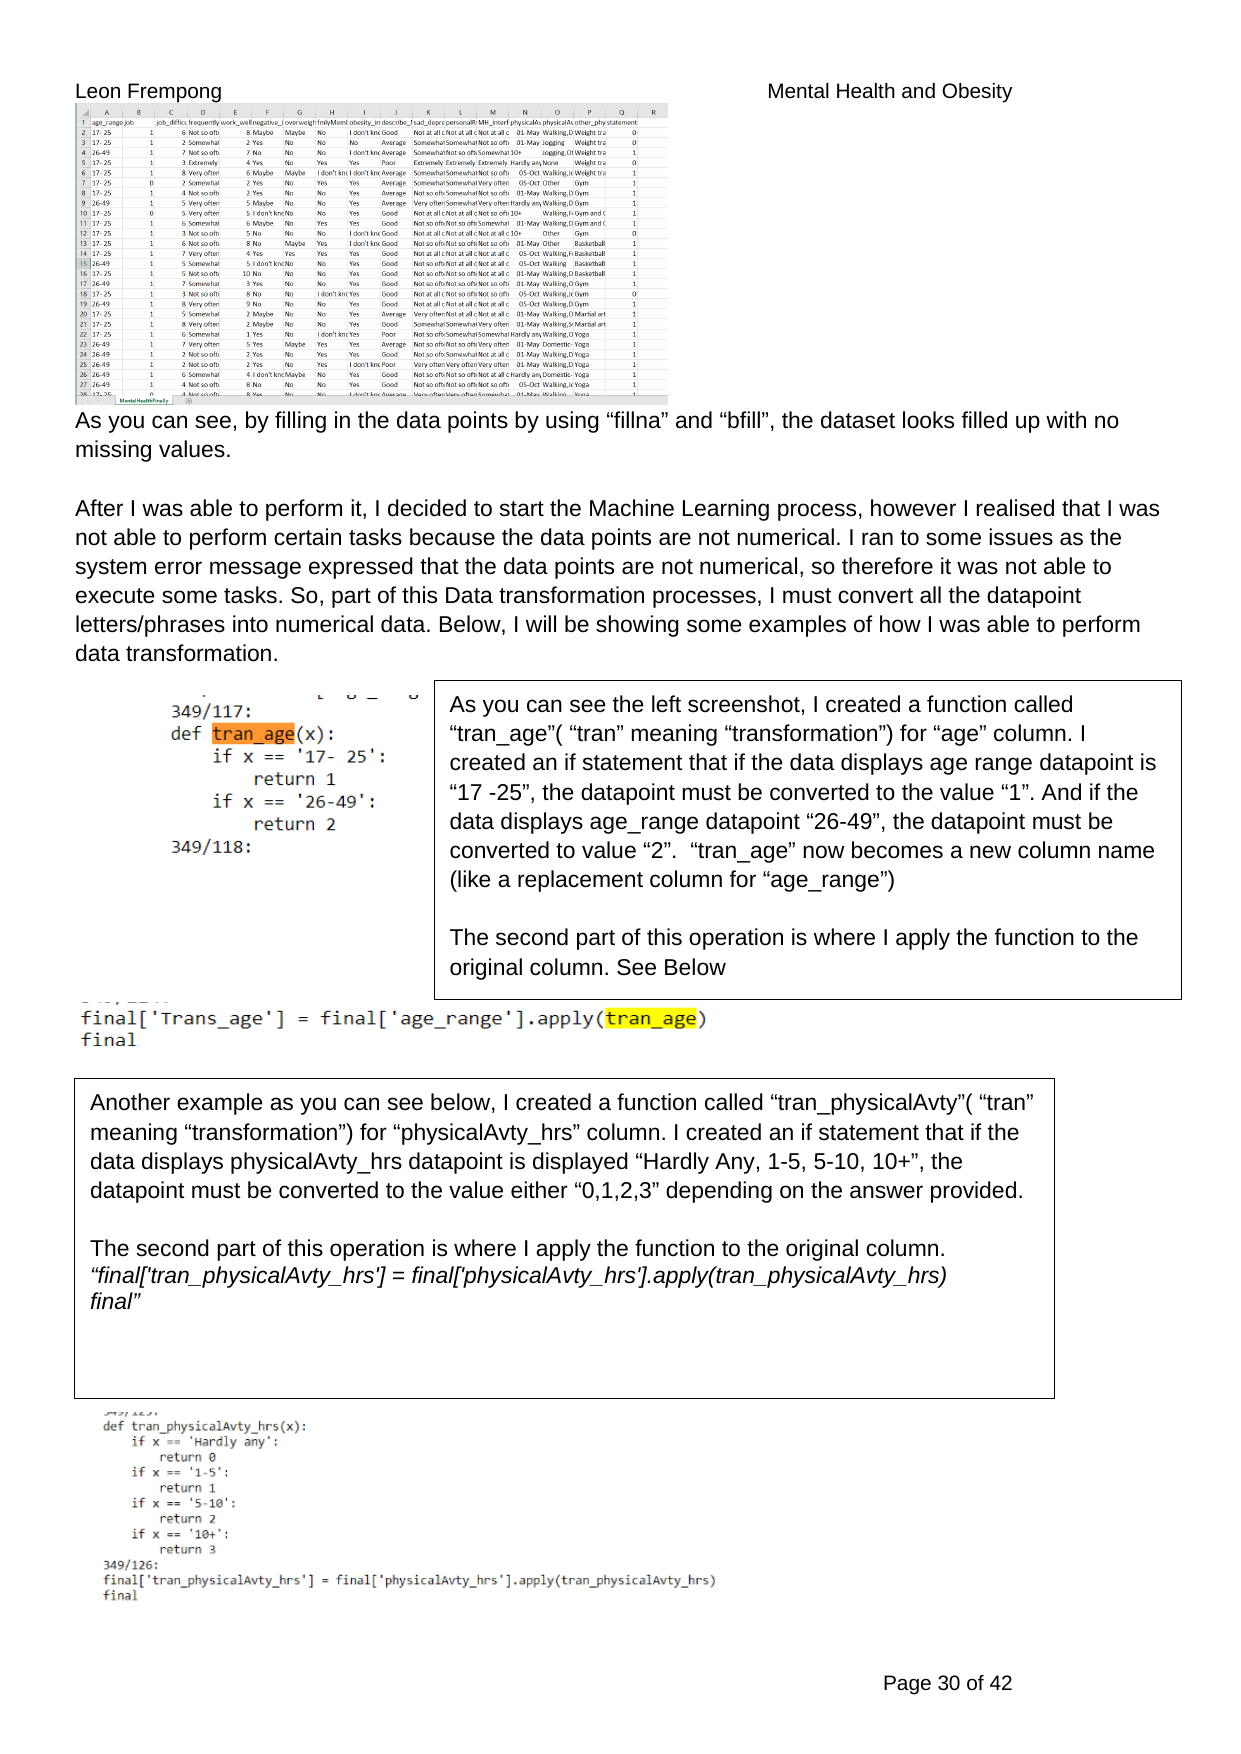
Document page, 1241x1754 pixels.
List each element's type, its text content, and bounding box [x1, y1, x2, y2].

picture [75, 1002, 756, 1046]
picture [75, 103, 668, 405]
picture [75, 1412, 751, 1608]
text As you can see, by filling in the data points by using “fillna” and “bfill”, the dataset looks filled up with no missing values. [75, 404, 1165, 462]
picture [75, 695, 434, 858]
text After I was able to perform it, I decided to start the Machine Learning process, however I realised that I was not able to perform certain tasks because the data points are not numerical. I ran to some issues as the system error message expressed that the data points are not numerical, so therefore it was not able to execute some tasks. So, part of this Data transformation processes, I must convert all the datapoint letters/phrases into numerical data. Below, I will be showing some examples of how I was able to perform data transformation. [75, 492, 1165, 667]
